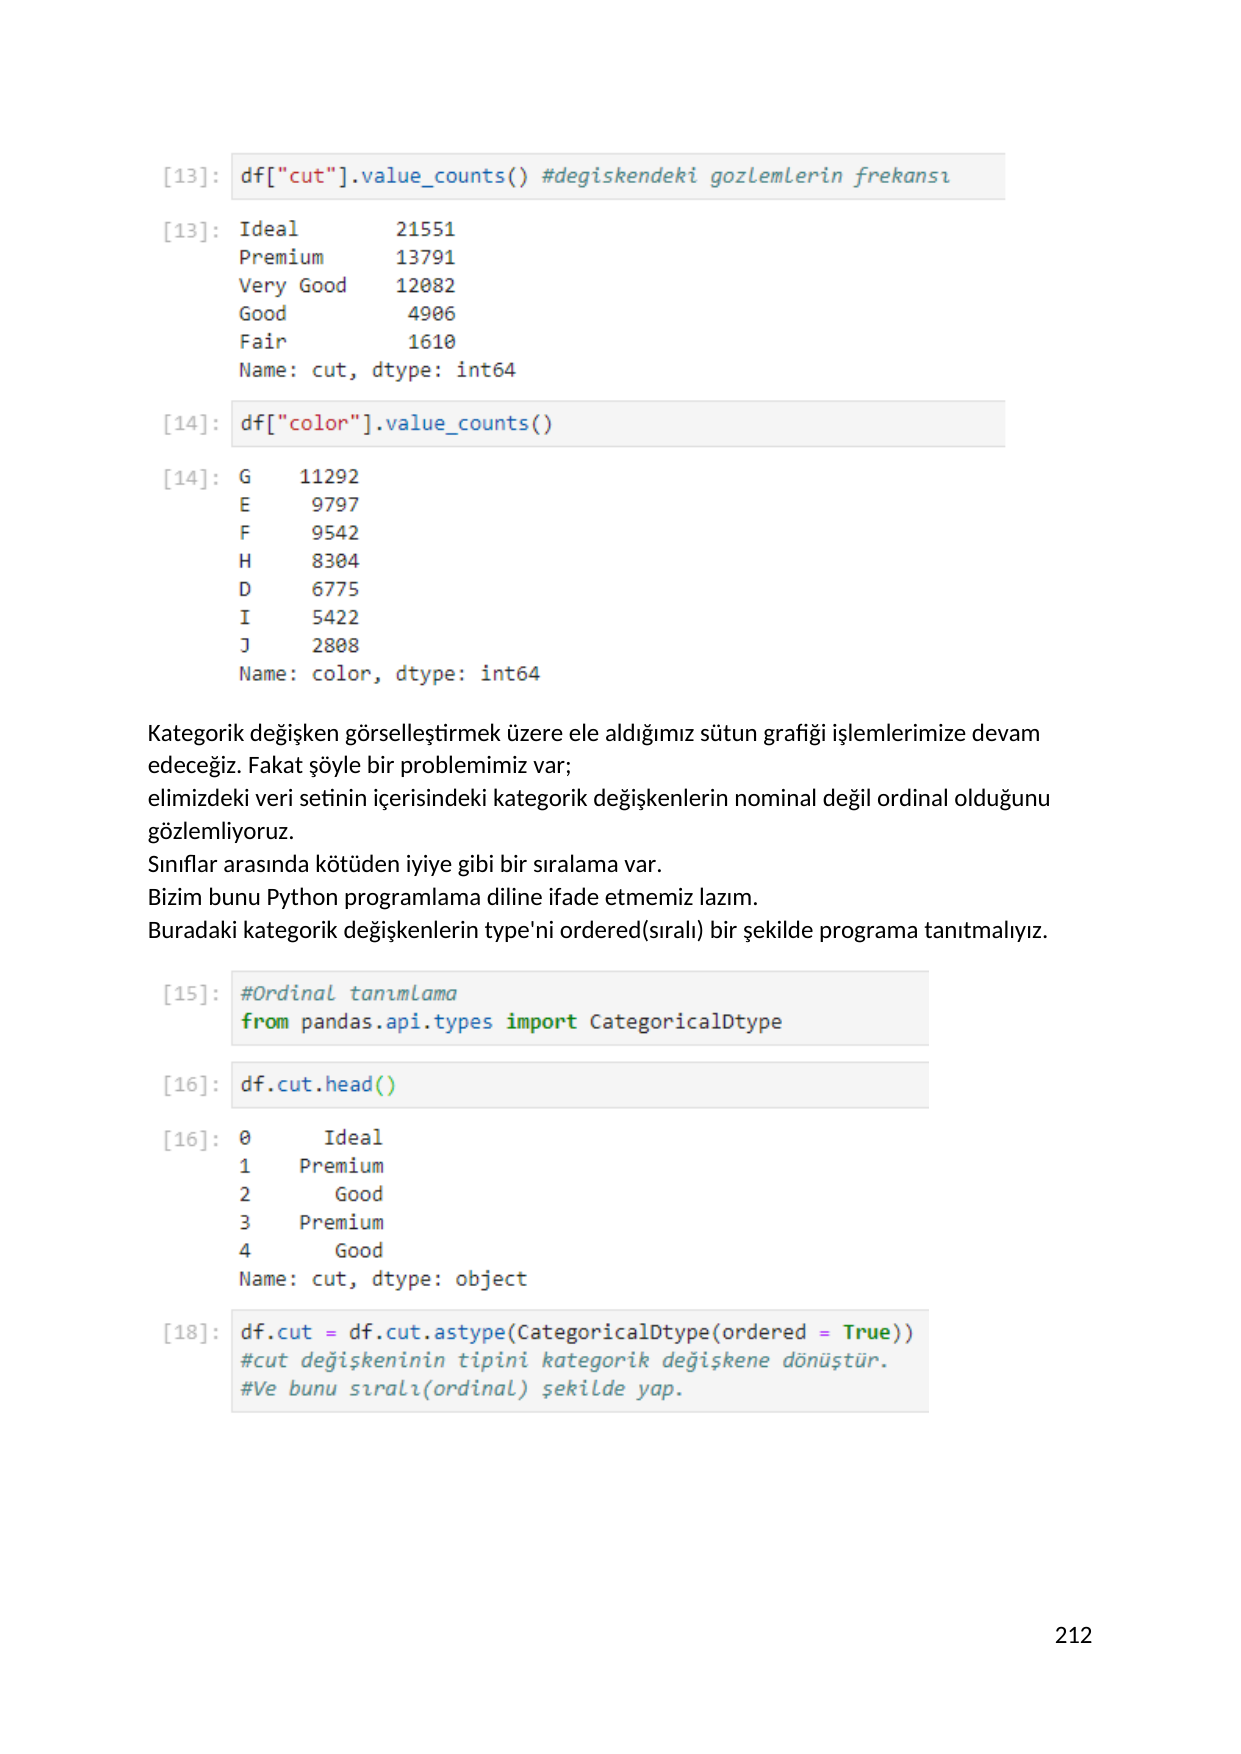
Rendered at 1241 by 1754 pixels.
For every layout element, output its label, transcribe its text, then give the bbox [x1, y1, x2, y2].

picture [147, 147, 1006, 698]
picture [147, 963, 929, 1424]
text Kategorik değişken görselleştirmek üzere ele aldığımız sütun grafiği işlemlerimize devam edeceğiz. Fakat şöyle bir problemimiz var; elimizdeki veri setinin içerisindeki kategorik değişkenlerin nominal değil ordinal olduğunu gözlemliyoruz. Sınıflar arasında kötüden iyiye gibi bir sıralama var. Bizim bunu Python programlama diline ifade etmemiz lazım. Buradaki kategorik değişkenlerin type'ni ordered(sıralı) bir şekilde programa tanıtmalıyız. [148, 717, 1092, 945]
